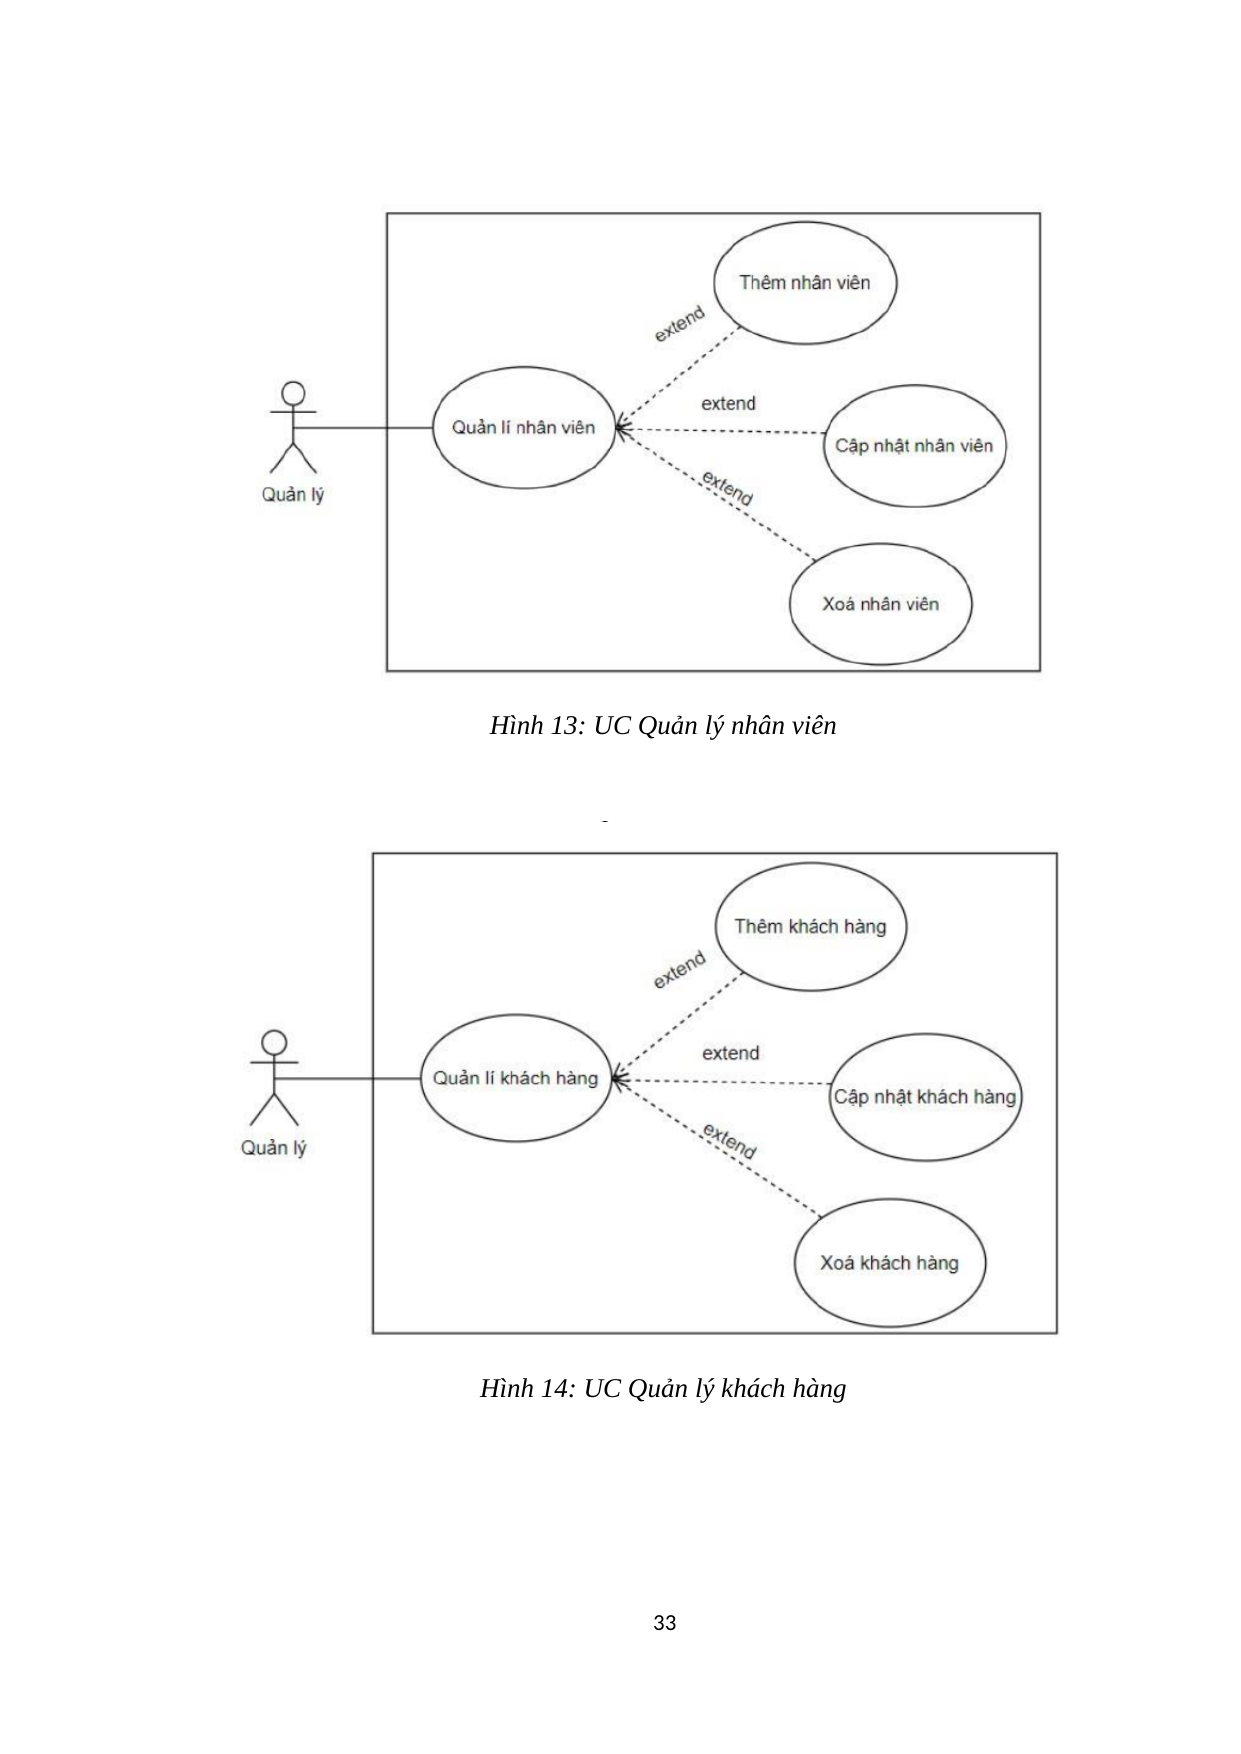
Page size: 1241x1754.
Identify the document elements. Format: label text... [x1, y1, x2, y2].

picture [206, 821, 1123, 1344]
text Hình 14: UC Quản lý khách hàng [207, 1372, 1122, 1403]
text Hình 13: UC Quản lý nhân viên [207, 709, 1122, 741]
picture [206, 177, 1123, 682]
